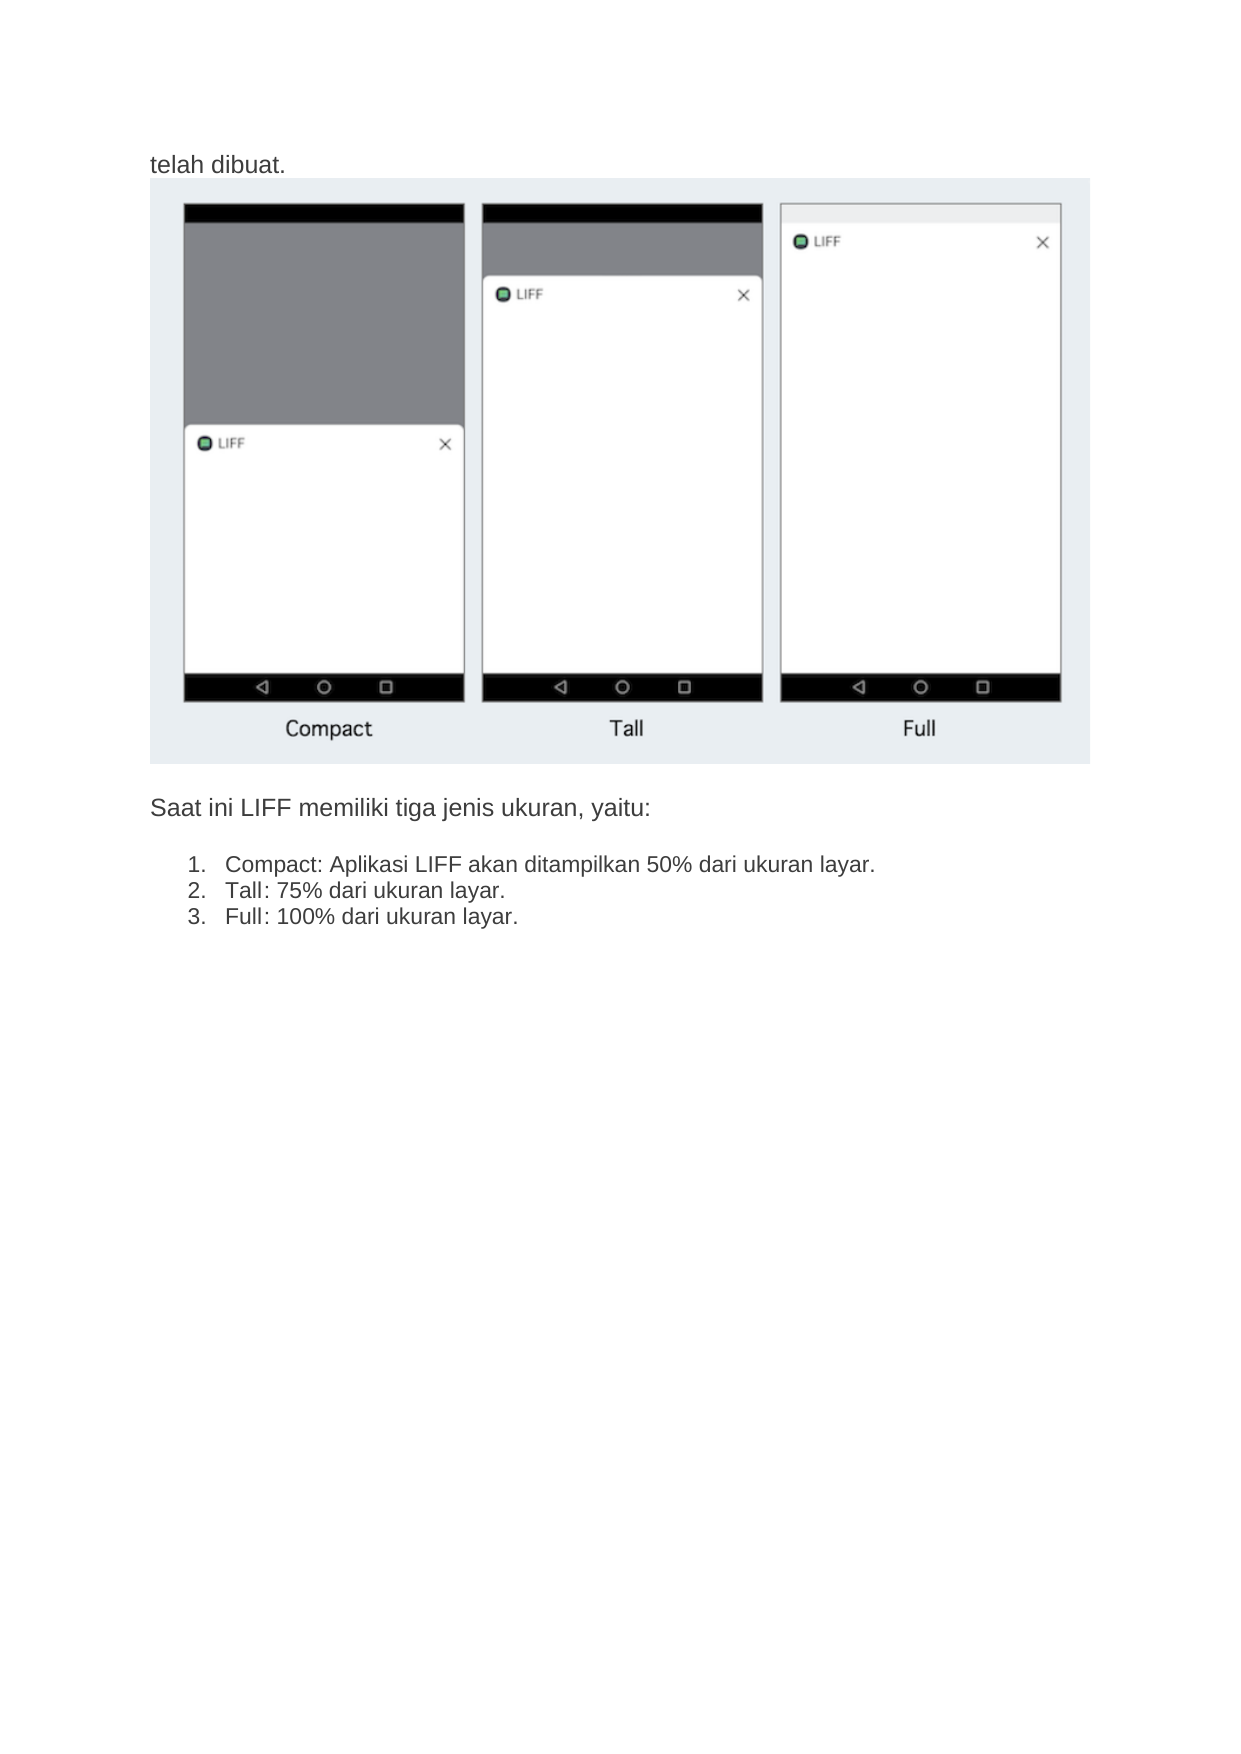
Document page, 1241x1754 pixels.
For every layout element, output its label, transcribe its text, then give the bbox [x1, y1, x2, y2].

list Tall : 75% dari ukuran layar. [187, 877, 1090, 903]
text Saat ini LIFF memiliki tiga jenis ukuran, yaitu: [150, 793, 1090, 821]
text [150, 150, 1090, 178]
list Compact: Aplikasi LIFF akan ditampilkan 50% dari ukuran layar. [187, 851, 1090, 877]
picture [150, 178, 1091, 764]
list Full : 100% dari ukuran layar. [187, 903, 1090, 930]
